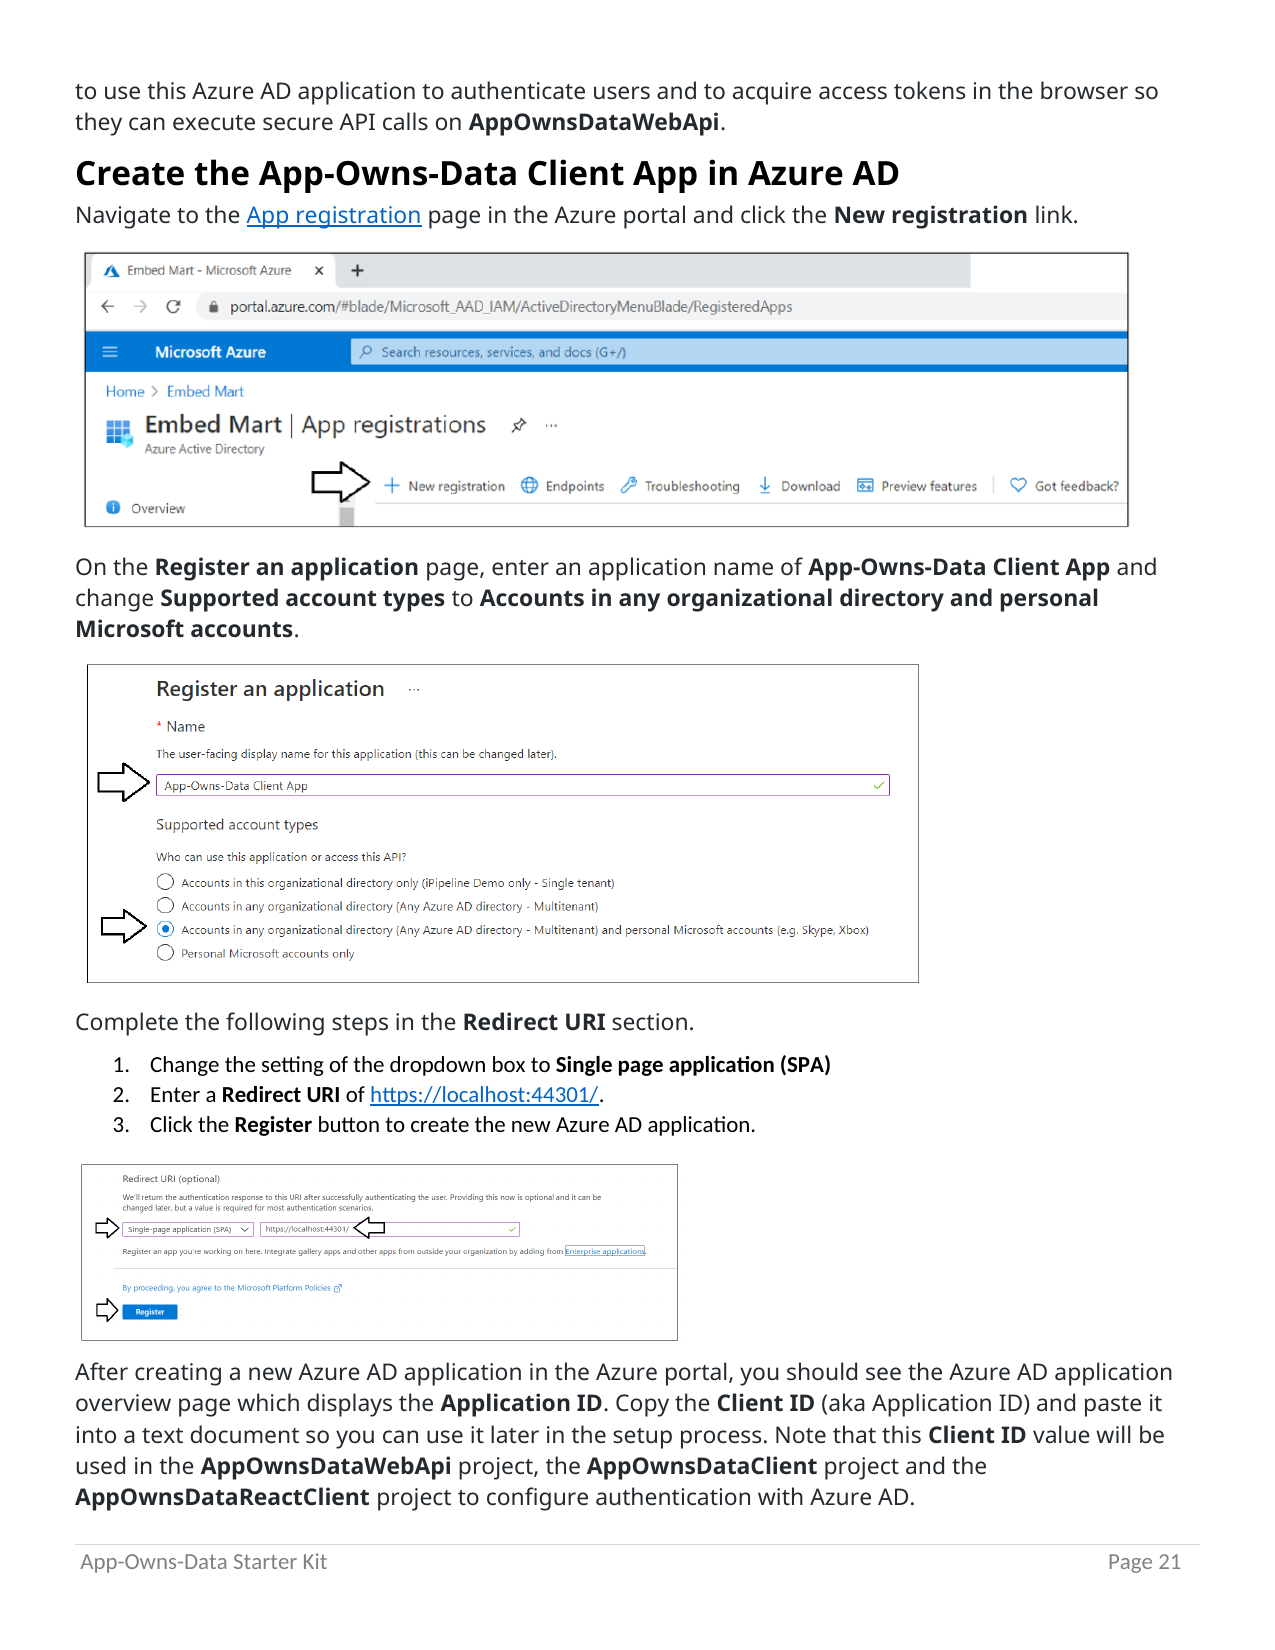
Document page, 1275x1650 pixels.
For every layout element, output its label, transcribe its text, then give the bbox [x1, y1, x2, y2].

subtitle Create the App-Owns-Data Client App in Azure AD [75, 150, 1200, 195]
picture [75, 1157, 684, 1344]
list Change the setting of the dropdown box to Single page application (SPA) [112, 1050, 1200, 1078]
text After creating a new Azure AD application in the Azure portal, you should see the Azure AD application overview page which displays the Application ID. Copy the Client ID (aka Application ID) and paste it into a text document so you can use it later in the setup process. Note that this Client ID value will be used in the AppOwnsDataWebApi project, the AppOwnsDataClient project and the AppOwnsDataReactClient project to configure authentication with Azure AD. [75, 1356, 1200, 1512]
picture [75, 656, 930, 994]
text Navigate to the App registration page in the Azure portal and click the New registration link. [75, 199, 1200, 230]
text On the Register an application page, enter an application name of App-Owns-Data Client App and change Supported account types to Accounts in any organizational directory and personal Microsoft accounts. [75, 551, 1200, 644]
text Complete the following steps in the Redirect URI section. [75, 1006, 1200, 1037]
picture [75, 242, 1139, 539]
list Click the Register button to create the new Azure AD application. [112, 1110, 1200, 1138]
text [75, 75, 1200, 137]
list Enter a Redirect URI of https://localhost:44301/. [112, 1080, 1200, 1108]
